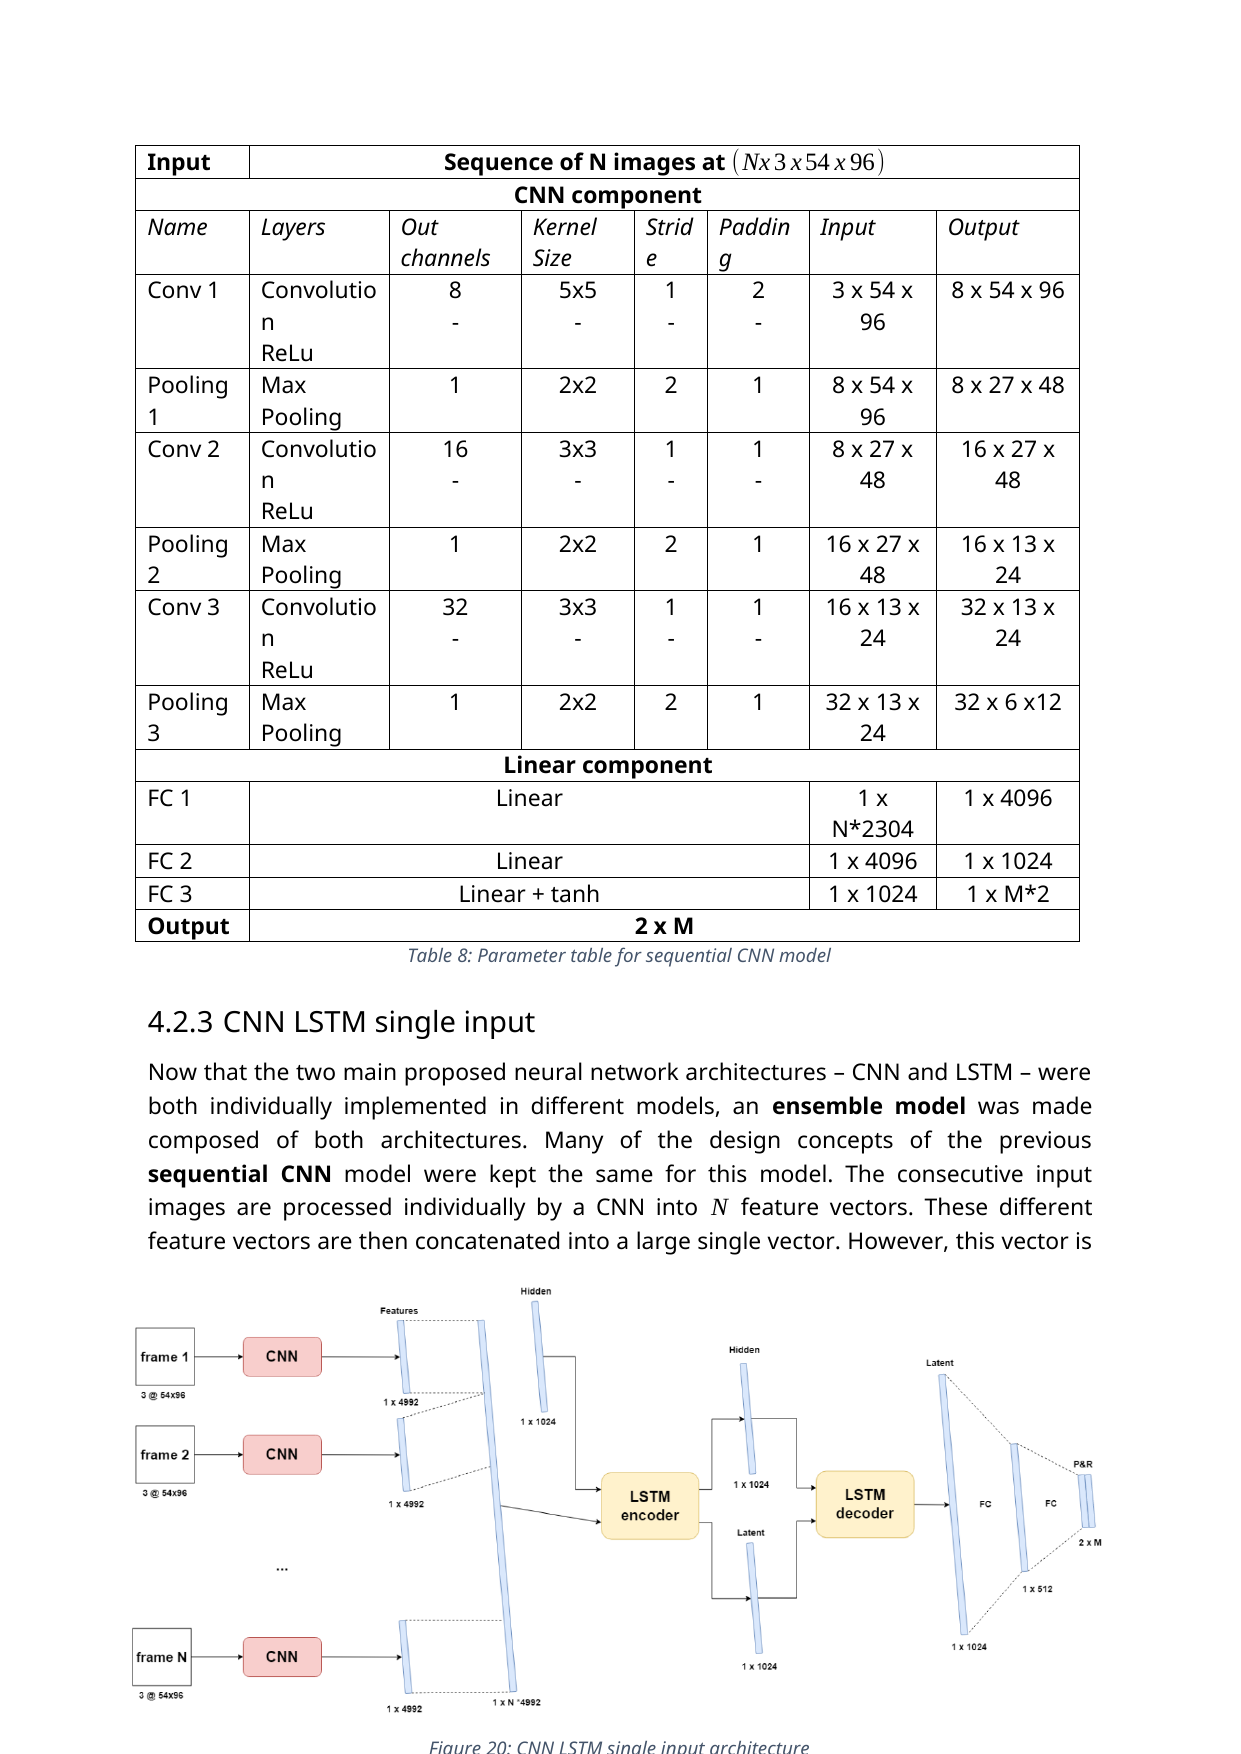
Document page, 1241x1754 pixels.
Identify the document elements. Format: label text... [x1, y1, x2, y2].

table_cell 2x2 [522, 528, 634, 590]
table_cell 1 [390, 686, 521, 748]
table_cell Pooling 2 [136, 528, 249, 590]
table_cell 1 [708, 528, 809, 590]
table_cell 16 x 27 x 48 [937, 433, 1079, 527]
table_cell 1 [390, 369, 521, 432]
table_cell 16 - [390, 433, 521, 527]
table_cell 16 x 27 x 48 [810, 528, 936, 590]
table_cell Linear + tanh [250, 878, 809, 909]
table_cell 32 x 13 x 24 [937, 591, 1079, 685]
table_cell 16 x 13 x 24 [810, 591, 936, 685]
table_cell Output [136, 910, 249, 941]
table_cell 1 [708, 369, 809, 432]
table_cell 1 x M*2 [937, 878, 1079, 909]
table_cell Kernel Size [522, 211, 634, 273]
table_cell 2x2 [522, 686, 634, 748]
table_cell Linear [250, 845, 809, 877]
table_cell 1 x 1024 [937, 845, 1079, 877]
table_header Sequence of N images at [250, 146, 1079, 178]
table_cell 8 x 27 x 48 [810, 433, 936, 527]
table_cell 1 [390, 528, 521, 590]
table_cell Linear component [136, 750, 1079, 781]
table_cell 1 x 4096 [810, 845, 936, 877]
table_cell Pooling 3 [136, 686, 249, 748]
table_cell 16 x 13 x 24 [937, 528, 1079, 590]
table_cell Layers [250, 211, 389, 273]
table_cell Padding [708, 211, 809, 273]
table_cell 2 x M [250, 910, 1079, 941]
table_cell 1 - [708, 433, 809, 527]
table_cell Conv 2 [136, 433, 249, 527]
table_cell Output [937, 211, 1079, 273]
table_cell 1 - [635, 275, 707, 368]
table_cell 2 [635, 528, 707, 590]
table_cell 8 x 27 x 48 [937, 369, 1079, 432]
table_cell Stride [635, 211, 707, 273]
table_cell Convolution ReLu [250, 275, 389, 368]
table_cell Max Pooling [250, 369, 389, 432]
table_cell 3x3 - [522, 433, 634, 527]
table_cell FC 1 [136, 782, 249, 844]
table_cell 3 x 54 x 96 [810, 275, 936, 368]
table_cell 1 x 1024 [810, 878, 936, 909]
table_cell Conv 3 [136, 591, 249, 685]
table_cell Convolution ReLu [250, 591, 389, 685]
table_cell Pooling 1 [136, 369, 249, 432]
table_cell 8 - [390, 275, 521, 368]
table_cell CNN component [136, 179, 1079, 210]
table_cell 8 x 54 x 96 [937, 275, 1079, 368]
table_cell 2x2 [522, 369, 634, 432]
table_cell 32 x 6 x12 [937, 686, 1079, 748]
table_cell 1 x 4096 [937, 782, 1079, 844]
subtitle CNN LSTM single input [148, 1001, 1093, 1041]
table_cell 32 x 13 x 24 [810, 686, 936, 748]
table_cell Convolution ReLu [250, 433, 389, 527]
table_cell FC 2 [136, 845, 249, 877]
table_cell 3x3 - [522, 591, 634, 685]
table_cell 5x5 - [522, 275, 634, 368]
table_cell Conv 1 [136, 275, 249, 368]
table_cell 1 - [635, 433, 707, 527]
table_cell 1 - [635, 591, 707, 685]
table_cell Linear [250, 782, 809, 844]
table_header Input [136, 146, 249, 178]
table_cell 2 [635, 369, 707, 432]
table_cell 8 x 54 x 96 [810, 369, 936, 432]
table_cell Input [810, 211, 936, 273]
table_cell Max Pooling [250, 686, 389, 748]
table_cell 1 - [708, 591, 809, 685]
table_cell 32 - [390, 591, 521, 685]
table_cell Out channels [390, 211, 521, 273]
picture [130, 1281, 1110, 1719]
table_cell 2 [635, 686, 707, 748]
table_cell 1 [708, 686, 809, 748]
table_cell 1 x N*2304 [810, 782, 936, 844]
table_cell FC 3 [136, 878, 249, 909]
text Table 8: Parameter table for sequential CNN model [148, 148, 1093, 968]
table_cell Max Pooling [250, 528, 389, 590]
table_cell Name [136, 211, 249, 273]
table_cell 2 - [708, 275, 809, 368]
